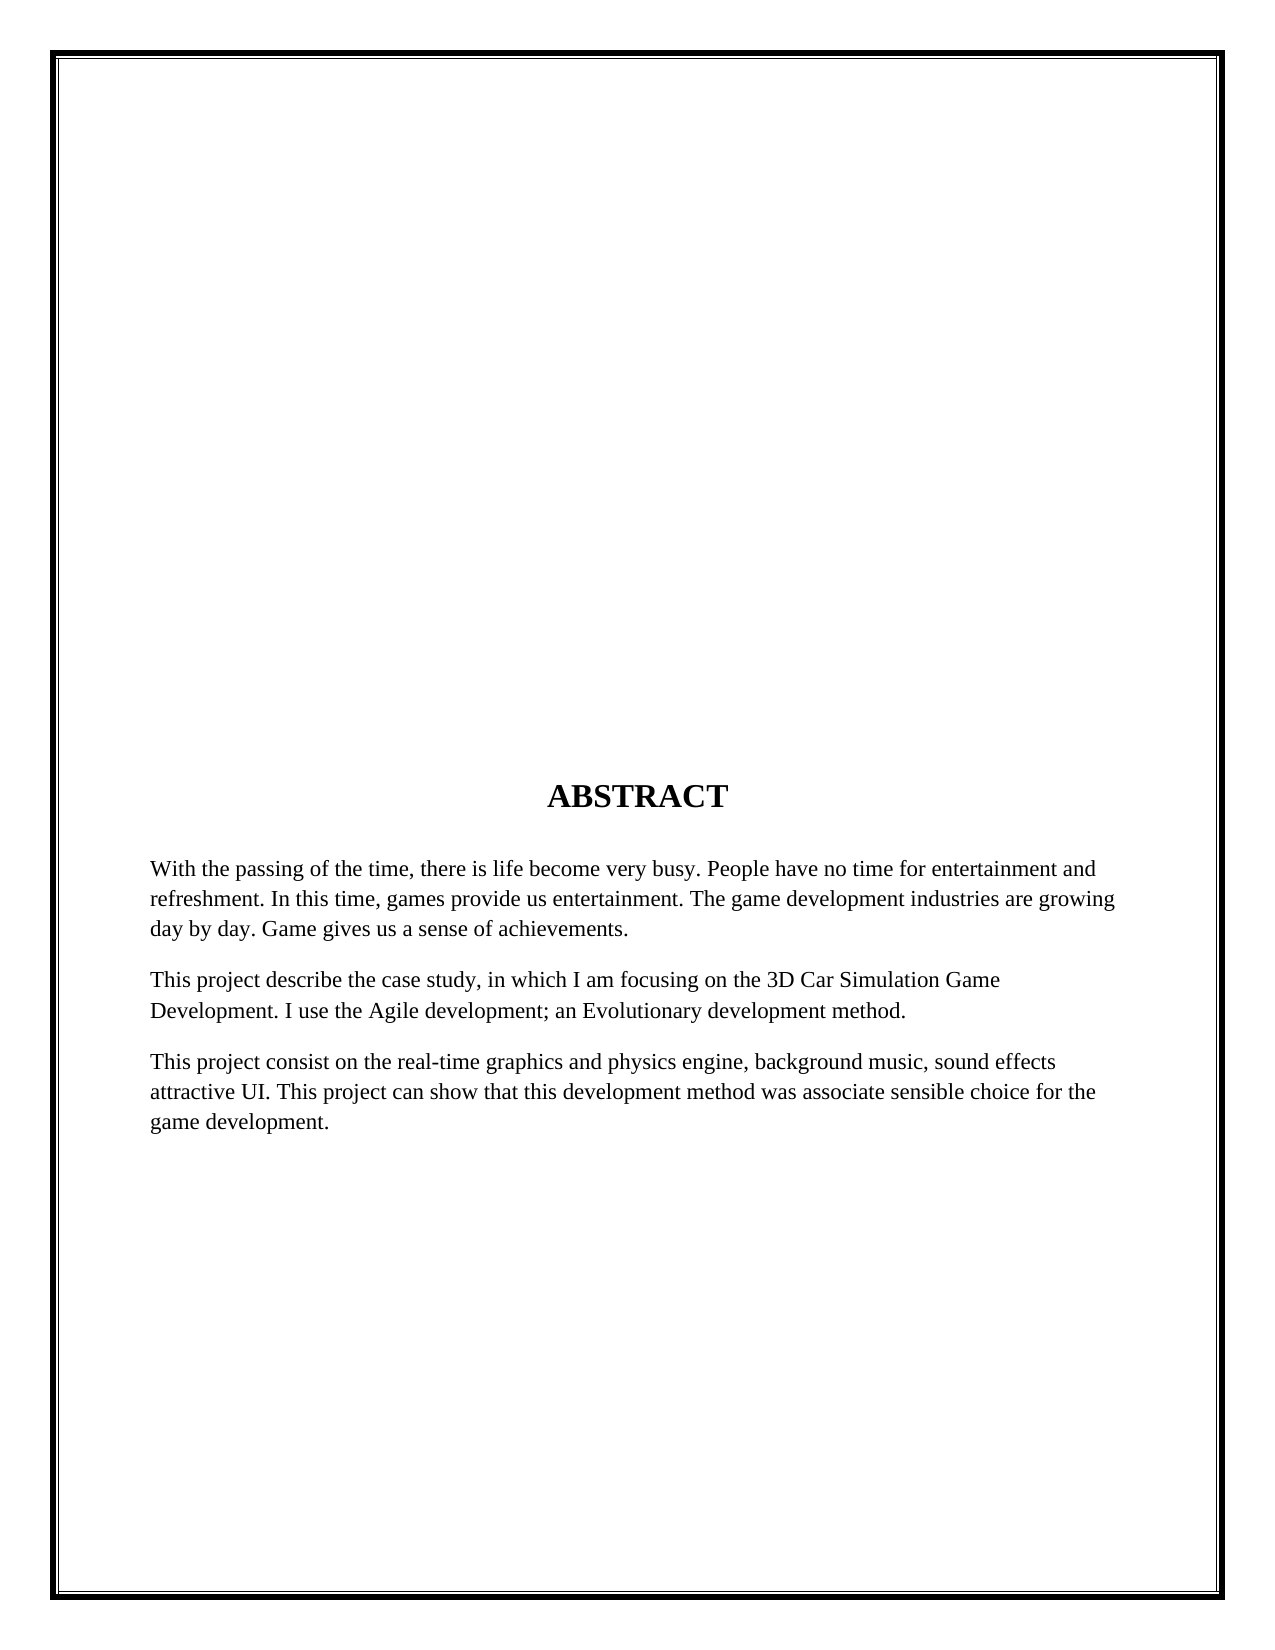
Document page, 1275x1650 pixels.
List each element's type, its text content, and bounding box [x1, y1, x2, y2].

text This project consist on the real-time graphics and physics engine, background music, sound effects attractive UI. This project can show that this development method was associate sensible choice for the game development. [150, 1048, 1125, 1134]
text With the passing of the time, there is life become very busy. People have no time for entertainment and refreshment. In this time, games provide us entertainment. The game development industries are growing day by day. Game gives us a sense of achievements. [150, 855, 1125, 942]
text ABSTRACT [150, 777, 1125, 815]
text This project describe the case study, in which I am focusing on the 3D Car Simulation Game Development. I use the Agile development; an Evolutionary development method. [150, 966, 1125, 1023]
